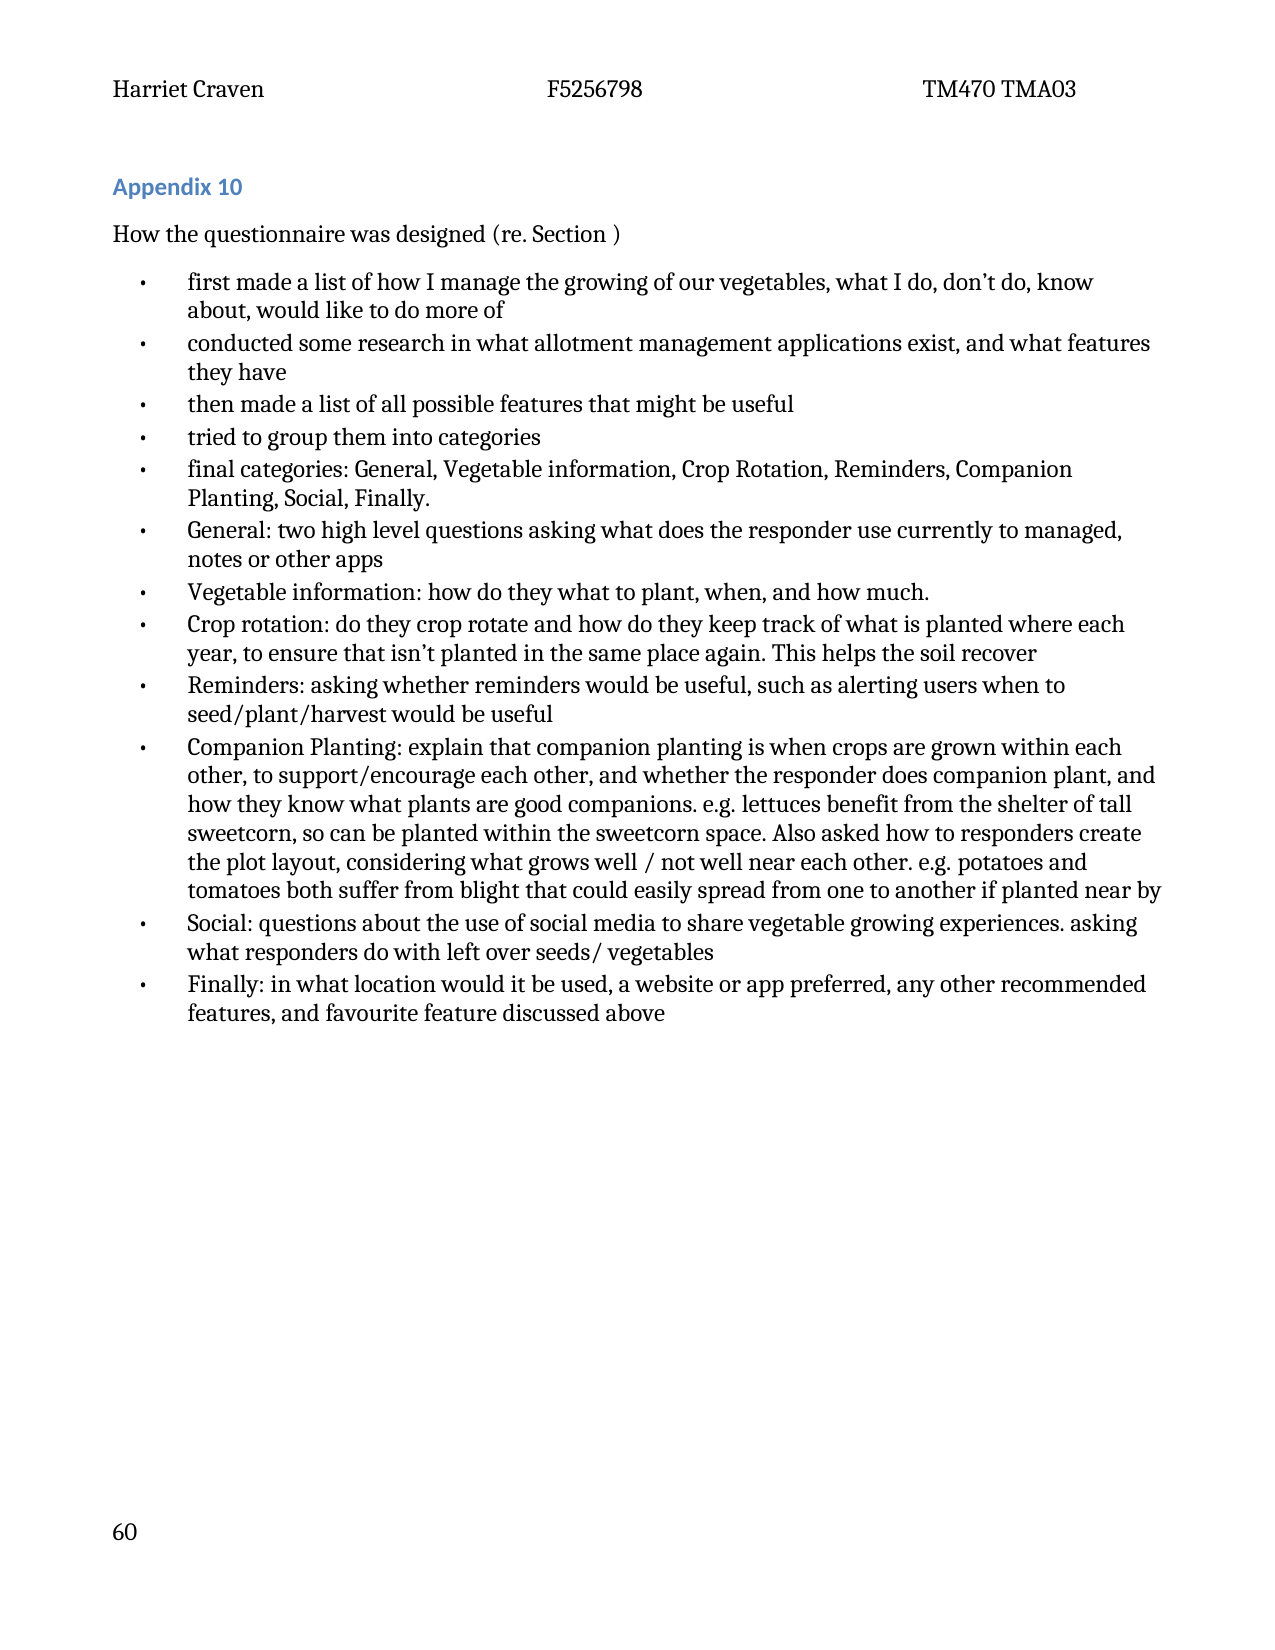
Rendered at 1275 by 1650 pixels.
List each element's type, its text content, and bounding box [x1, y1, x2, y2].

list Finally: in what location would it be used, a website or app preferred, any other recommended features, and favourite feature discussed above [137, 970, 1162, 1028]
list then made a list of all possible features that might be useful [137, 390, 1162, 419]
list Social: questions about the use of social media to share vegetable growing experiences. asking what responders do with left over seeds/ vegetables [137, 909, 1162, 966]
list conducted some research in what allotment management applications exist, and what features they have [137, 329, 1162, 386]
text How the questionnaire was designed (re. Section ) [112, 220, 1162, 249]
list first made a list of how I manage the growing of our vegetables, what I do, don’t do, know about, would like to do more of [137, 268, 1162, 325]
list Reminders: asking whether reminders would be useful, such as alerting users when to seed/plant/harvest would be useful [137, 671, 1162, 729]
subtitle Appendix 10 [112, 171, 1162, 201]
list Companion Planting: explain that companion planting is when crops are grown within each other, to support/encourage each other, and whether the responder does companion plant, and how they know what plants are good companions. e.g. lettuces benefit from the shelter of tall sweetcorn, so can be planted within the sweetcorn space. Also asked how to responders create the plot layout, considering what grows well / not well near each other. e.g. potatoes and tomatoes both suffer from blight that could easily spread from one to another if planted near by [137, 733, 1162, 905]
list tried to group them into categories [137, 423, 1162, 451]
list final categories: General, Vegetable information, Crop Rotation, Reminders, Companion Planting, Social, Finally. [137, 455, 1162, 513]
list Crop rotation: do they crop rotate and how do they keep track of what is planted where each year, to ensure that isn’t planted in the same place again. This helps the soil recover [137, 610, 1162, 668]
list Vegetable information: how do they what to plant, when, and how much. [137, 578, 1162, 606]
list General: two high level questions asking what does the responder use currently to managed, notes or other apps [137, 516, 1162, 574]
